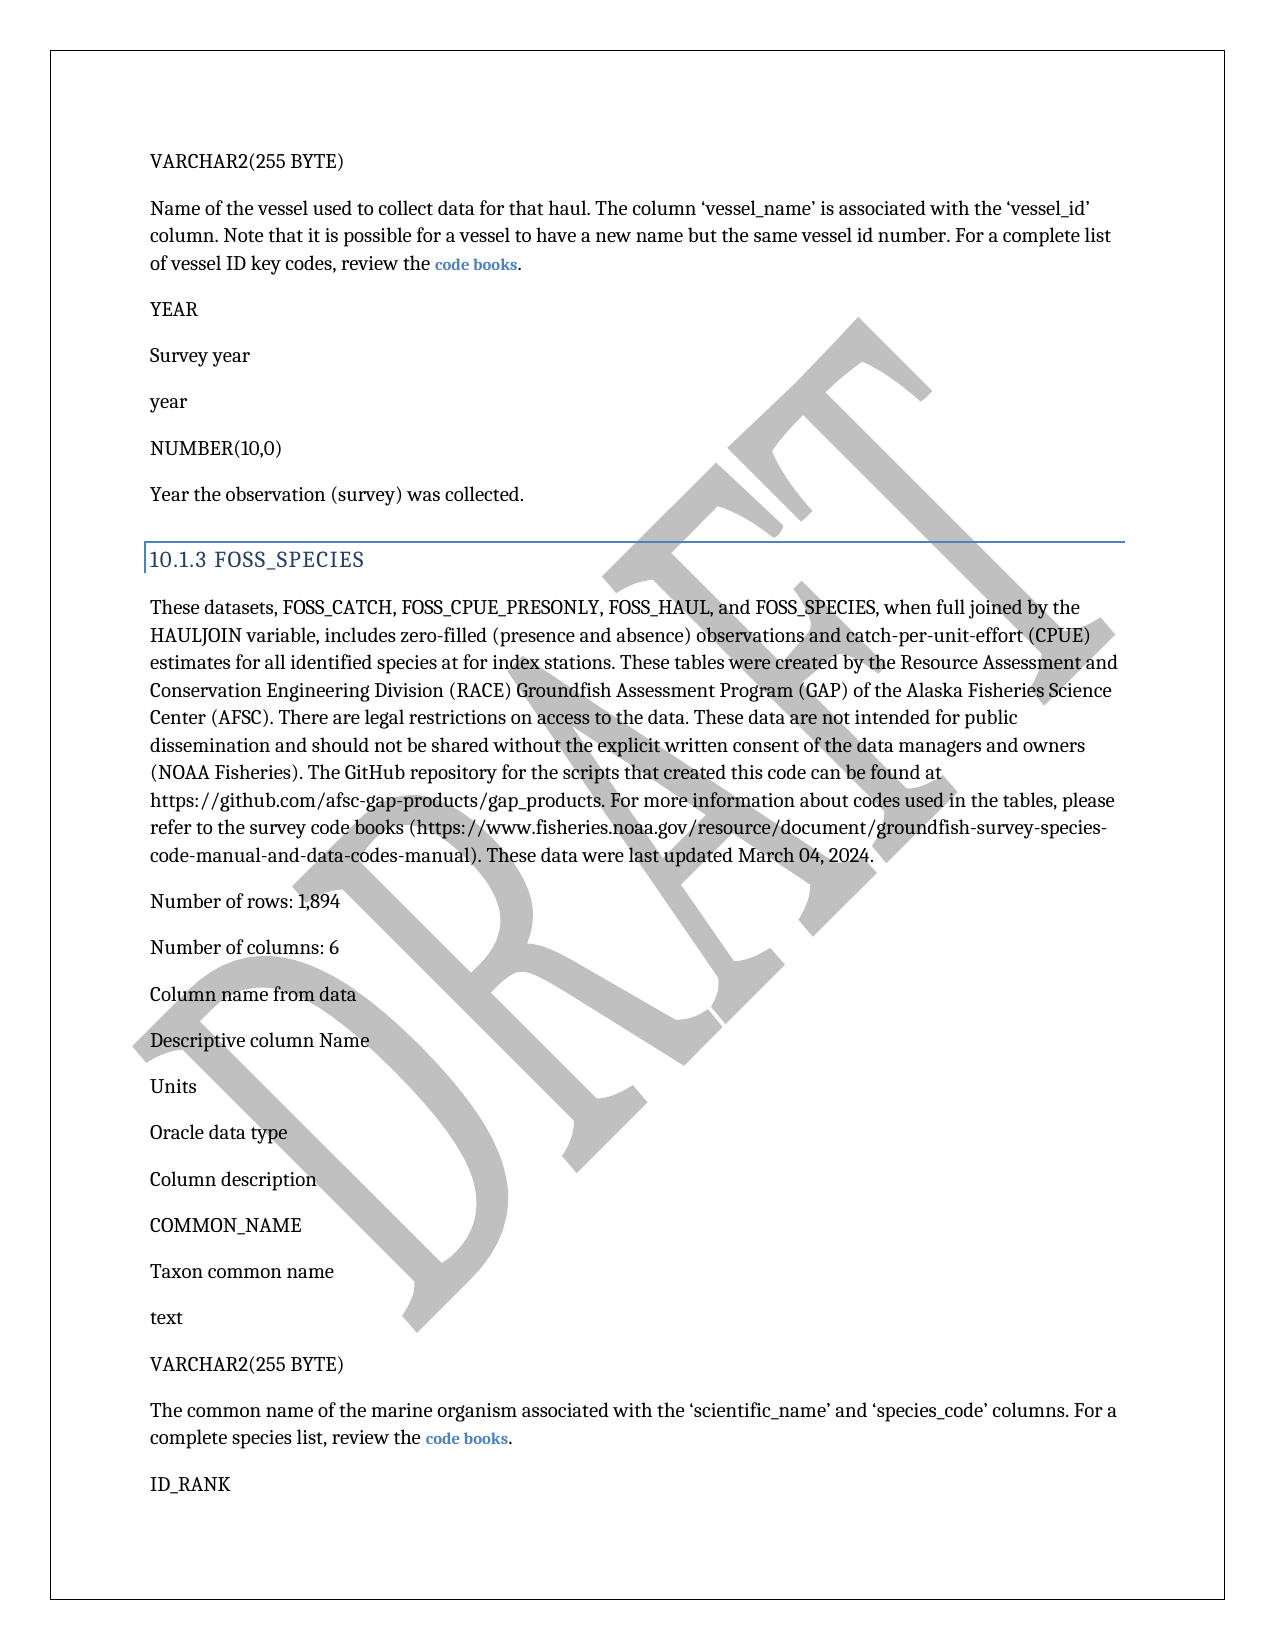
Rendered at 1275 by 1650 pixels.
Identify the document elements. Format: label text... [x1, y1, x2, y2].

text Descriptive column Name [150, 1028, 1125, 1052]
text Column name from data [150, 982, 1125, 1006]
text Number of columns: 6 [150, 936, 1125, 960]
text The common name of the marine organism associated with the ‘scientific_name’ and ‘species_code’ columns. For a complete species list, review the code books. [150, 1398, 1125, 1450]
text Year the observation (survey) was collected. [150, 482, 1125, 506]
text text [150, 1306, 1125, 1330]
text Survey year [150, 344, 1125, 368]
text NUMBER(10,0) [150, 436, 1125, 460]
text Units [150, 1075, 1125, 1099]
text These datasets, FOSS_CATCH, FOSS_CPUE_PRESONLY, FOSS_HAUL, and FOSS_SPECIES, when full joined by the HAULJOIN variable, includes zero-filled (presence and absence) observations and catch-per-unit-effort (CPUE) estimates for all identified species at for index stations. These tables were created by the Resource Assessment and Conservation Engineering Division (RACE) Groundfish Assessment Program (GAP) of the Alaska Fisheries Science Center (AFSC). There are legal restrictions on access to the data. These data are not intended for public dissemination and should not be shared without the explicit written consent of the data managers and owners (NOAA Fisheries). The GitHub repository for the scripts that created this code can be found at https://github.com/afsc-gap-products/gap_products. For more information about codes used in the tables, please refer to the survey code books (https://www.fisheries.noaa.gov/resource/document/groundfish-survey-species-code-manual-and-data-codes-manual). These data were last updated March 04, 2024. [150, 596, 1125, 867]
text YEAR [150, 297, 1125, 321]
text VARCHAR2(255 BYTE) [150, 1352, 1125, 1376]
text year [150, 390, 1125, 414]
text ID_RANK [150, 1472, 1125, 1496]
text COMMON_NAME [150, 1213, 1125, 1237]
text Oracle data type [150, 1121, 1125, 1145]
text Number of rows: 1,894 [150, 890, 1125, 914]
text Taxon common name [150, 1260, 1125, 1284]
subtitle 10.1.3 FOSS_SPECIES [146, 543, 1125, 573]
text Column description [150, 1167, 1125, 1191]
text Name of the vessel used to collect data for that haul. The column ‘vessel_name’ is associated with the ‘vessel_id’ column. Note that it is possible for a vessel to have a new name but the same vessel id number. For a complete list of vessel ID key codes, review the code books. [150, 196, 1125, 275]
text VARCHAR2(255 BYTE) [150, 150, 1125, 174]
